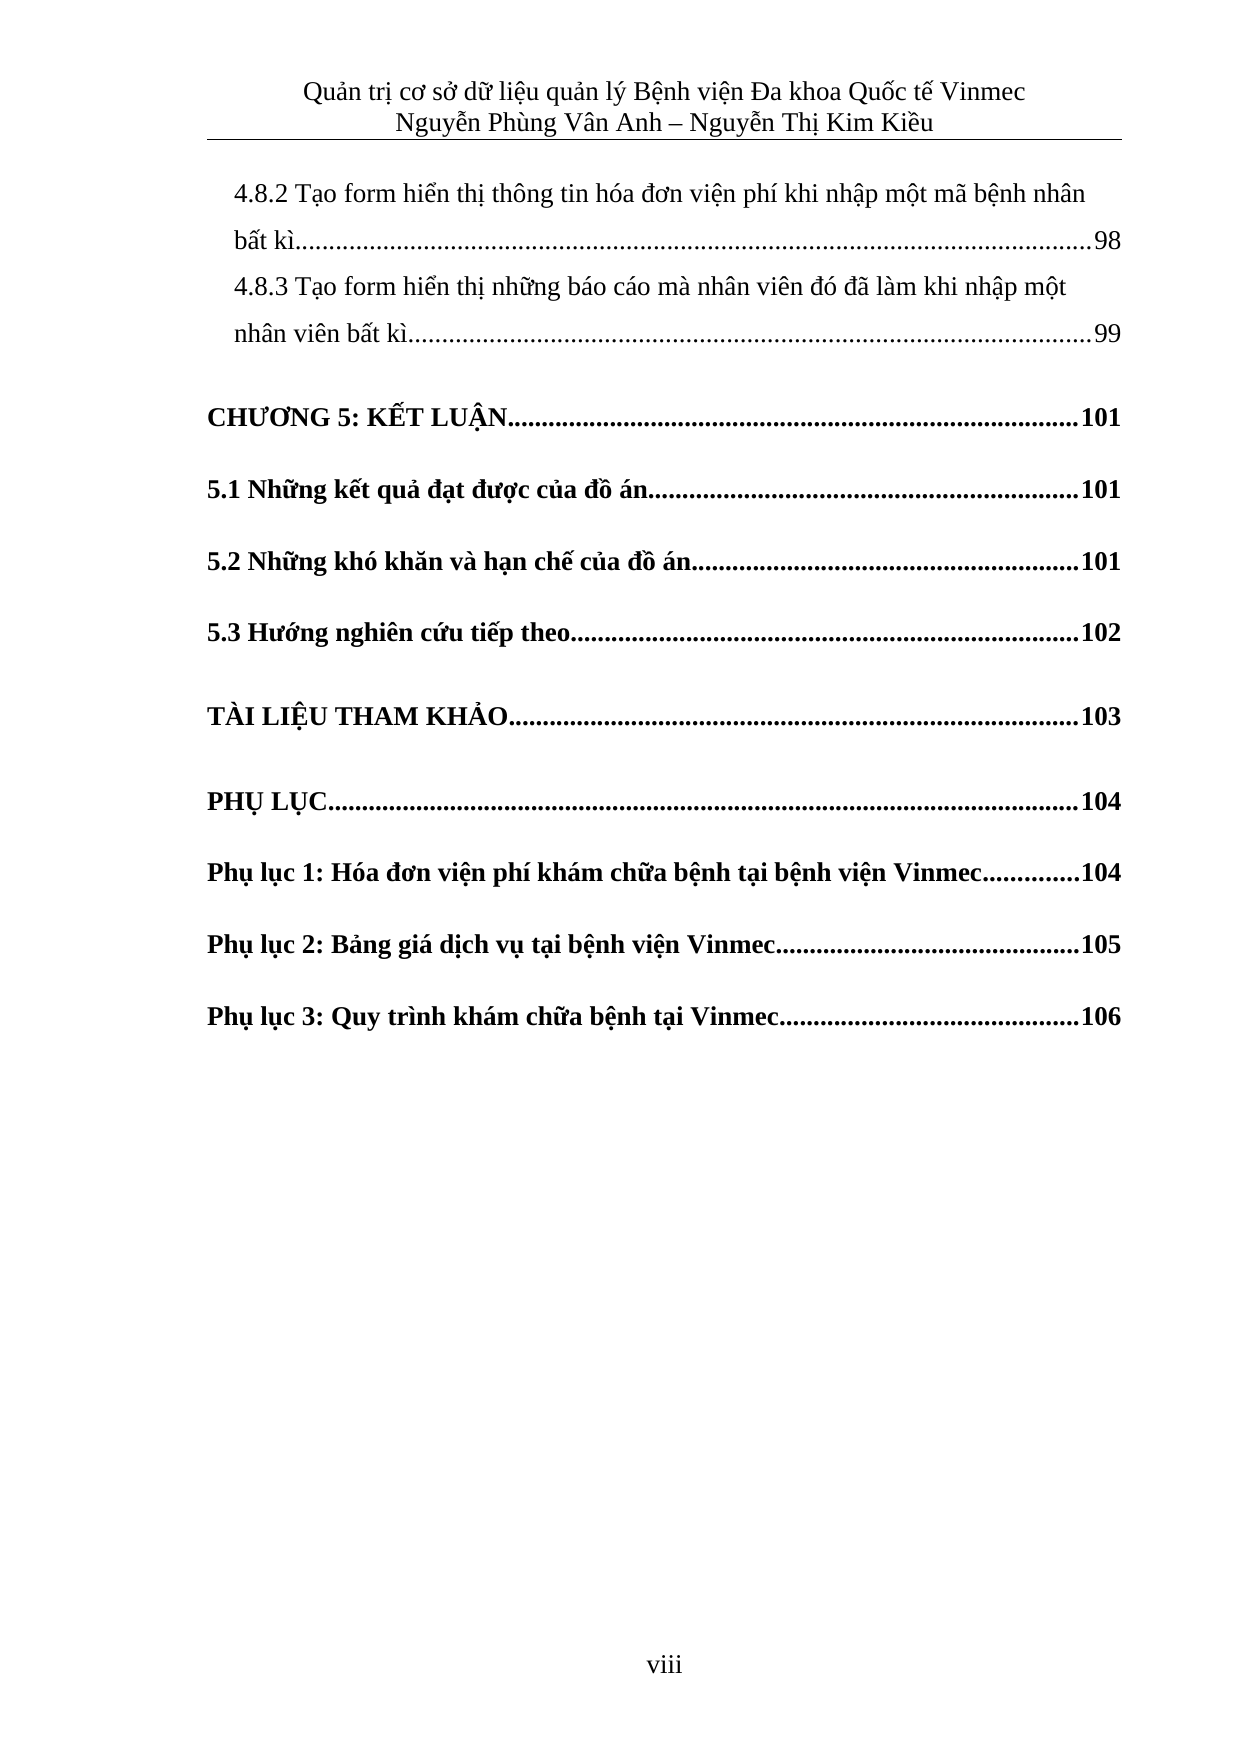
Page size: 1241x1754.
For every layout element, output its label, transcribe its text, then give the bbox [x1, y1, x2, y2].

text Phụ lục 1: Hóa đơn viện phí khám chữa bệnh tại bệnh viện Vinmec 104 [207, 856, 1122, 887]
text 5.3 Hướng nghiên cứu tiếp theo 102 [207, 616, 1122, 647]
text 5.1 Những kết quả đạt được của đồ án 101 [207, 473, 1122, 504]
text Phụ lục 2: Bảng giá dịch vụ tại bệnh viện Vinmec 105 [207, 928, 1122, 959]
text 4.8.3 Tạo form hiển thị những báo cáo mà nhân viên đó đã làm khi nhập một nhân viên bất kì 99 [234, 271, 1122, 348]
text Phụ lục 3: Quy trình khám chữa bệnh tại Vinmec 106 [207, 1000, 1122, 1031]
text 4.8.2 Tạo form hiển thị thông tin hóa đơn viện phí khi nhập một mã bệnh nhân bất kì 98 [234, 177, 1122, 255]
text TÀI LIỆU THAM KHẢO 103 [207, 701, 1122, 732]
text 5.2 Những khó khăn và hạn chế của đồ án 101 [207, 545, 1122, 576]
text PHỤ LỤC 104 [207, 785, 1122, 816]
text CHƯƠNG 5: KẾT LUẬN 101 [207, 401, 1122, 432]
